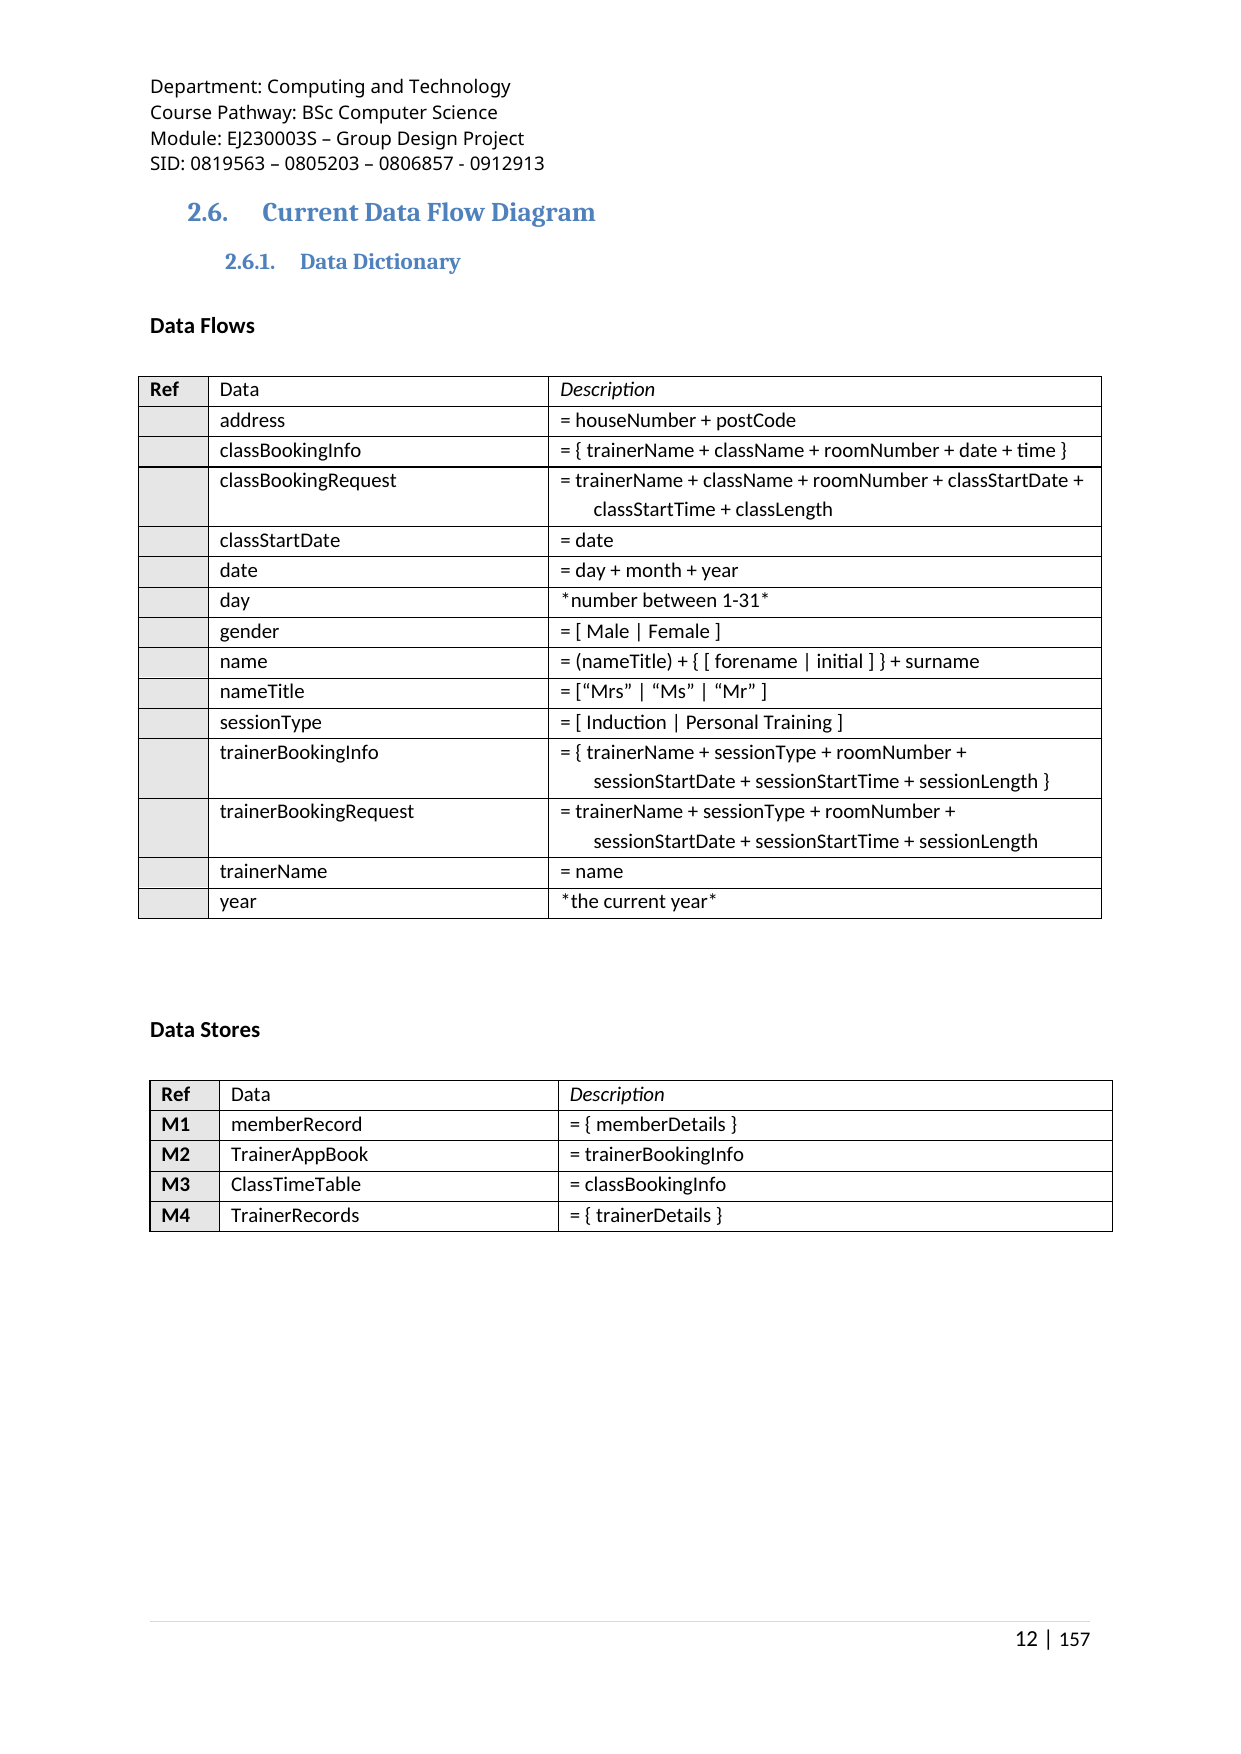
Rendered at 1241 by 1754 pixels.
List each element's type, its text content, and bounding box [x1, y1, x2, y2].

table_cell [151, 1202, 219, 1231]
table_cell = trainerName + sessionType + roomNumber + sessionStartDate + sessionStartTime + sessionLength [549, 799, 1101, 857]
table_cell = date [549, 527, 1101, 556]
table_cell = trainerName + className + roomNumber + classStartDate + classStartTime + classLength [549, 468, 1101, 526]
table_cell trainerName [209, 858, 548, 887]
table_cell day [209, 588, 548, 617]
table_cell = { trainerName + className + roomNumber + date + time } [549, 437, 1101, 466]
table_cell date [209, 557, 548, 587]
table_cell gender [209, 618, 548, 647]
table_cell M1 [151, 1111, 219, 1140]
subtitle Current Data Flow Diagram [187, 197, 1090, 228]
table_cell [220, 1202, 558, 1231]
table_cell trainerBookingRequest [209, 799, 548, 857]
table_cell = (nameTitle) + { [ forename | initial ] } + surname [549, 648, 1101, 677]
table_cell = day + month + year [549, 557, 1101, 587]
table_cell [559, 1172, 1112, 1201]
table_cell [139, 527, 208, 556]
table_cell [139, 588, 208, 617]
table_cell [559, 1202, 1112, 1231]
table_cell = { trainerName + sessionType + roomNumber + sessionStartDate + sessionStartTime + sessionLength } [549, 739, 1101, 798]
table_cell name [209, 648, 548, 677]
table_cell [139, 858, 208, 887]
table_cell TrainerAppBook [220, 1141, 558, 1171]
text Data Flows [150, 311, 1090, 339]
table_cell M2 [151, 1141, 219, 1171]
table_cell year [209, 889, 548, 918]
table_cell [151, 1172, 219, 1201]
table_cell sessionType [209, 709, 548, 738]
table_cell address [209, 407, 548, 436]
table_header Data [220, 1081, 558, 1110]
table_cell = name [549, 858, 1101, 887]
table_cell classStartDate [209, 527, 548, 556]
table_cell [139, 468, 208, 526]
text Data Stores [150, 1015, 1090, 1043]
table_header Ref [139, 377, 208, 406]
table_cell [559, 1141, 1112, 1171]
table_cell *the current year* [549, 889, 1101, 918]
table_cell memberRecord [220, 1111, 558, 1140]
table_cell nameTitle [209, 679, 548, 708]
table_cell [139, 437, 208, 466]
table_cell *number between 1-31* [549, 588, 1101, 617]
table_cell [139, 799, 208, 857]
table_header Ref [151, 1081, 219, 1110]
table_cell = houseNumber + postCode [549, 407, 1101, 436]
table_cell [139, 739, 208, 798]
table_header Description [549, 377, 1101, 406]
table_cell [139, 889, 208, 918]
table_cell [139, 709, 208, 738]
table_cell [139, 557, 208, 587]
table_cell = [ Male | Female ] [549, 618, 1101, 647]
table_cell = [ Induction | Personal Training ] [549, 709, 1101, 738]
table_header Data [209, 377, 548, 406]
table_cell = [“Mrs” | “Ms” | “Mr” ] [549, 679, 1101, 708]
table_cell classBookingInfo [209, 437, 548, 466]
table_cell [139, 648, 208, 677]
table_cell [139, 407, 208, 436]
table_cell [139, 618, 208, 647]
table_cell classBookingRequest [209, 468, 548, 526]
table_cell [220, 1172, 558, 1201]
table_header Description [559, 1081, 1112, 1110]
table_cell = { memberDetails } [559, 1111, 1112, 1140]
table_cell trainerBookingInfo [209, 739, 548, 798]
subtitle Data Dictionary [225, 249, 1090, 275]
table_cell [139, 679, 208, 708]
